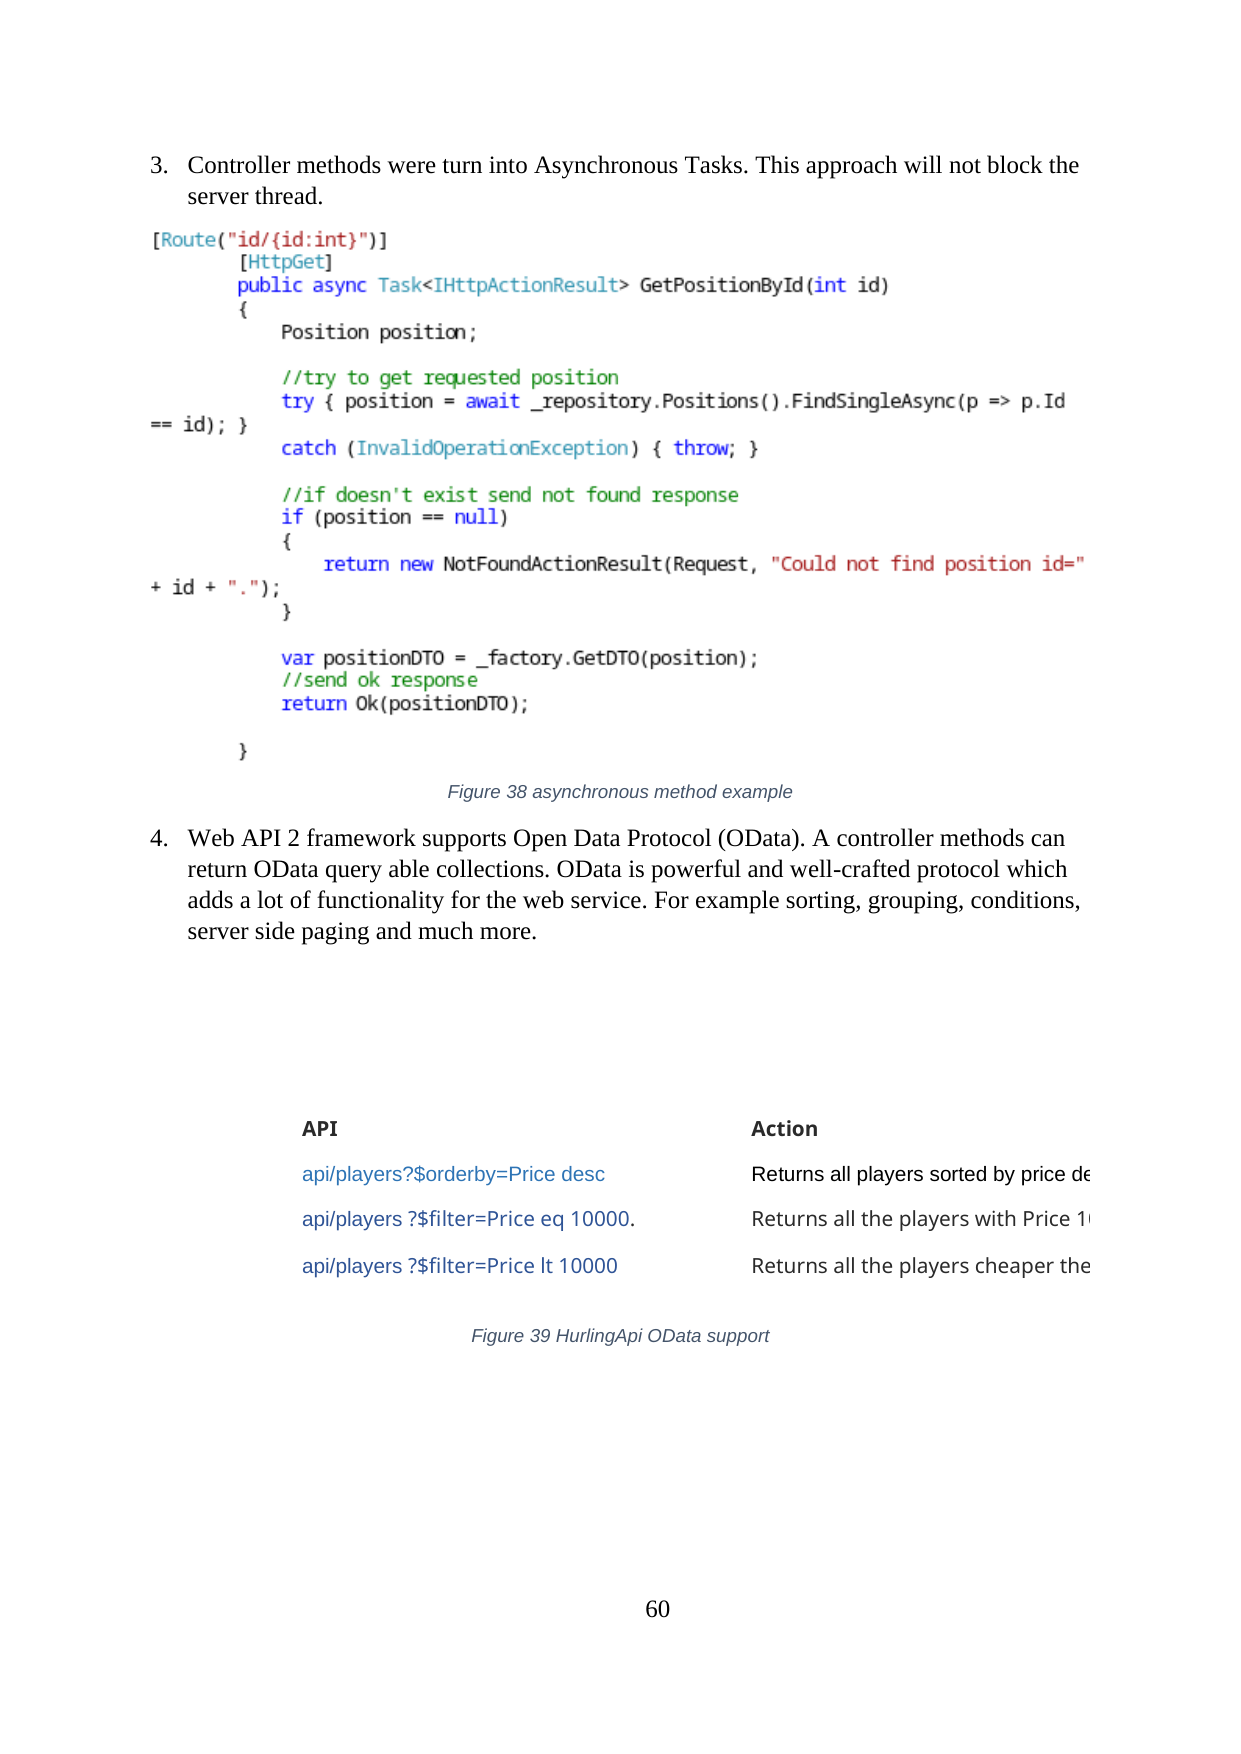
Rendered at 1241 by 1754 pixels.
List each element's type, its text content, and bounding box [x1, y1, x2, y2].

list Web API 2 framework supports Open Data Protocol (OData). A controller methods can return OData query able collections. OData is powerful and well-crafted protocol which adds a lot of functionality for the web service. For example sorting, grouping, conditions, server side paging and much more. [150, 823, 1090, 945]
list Controller methods were turn into Asynchronous Tasks. This approach will not block the server thread. [150, 150, 1090, 210]
